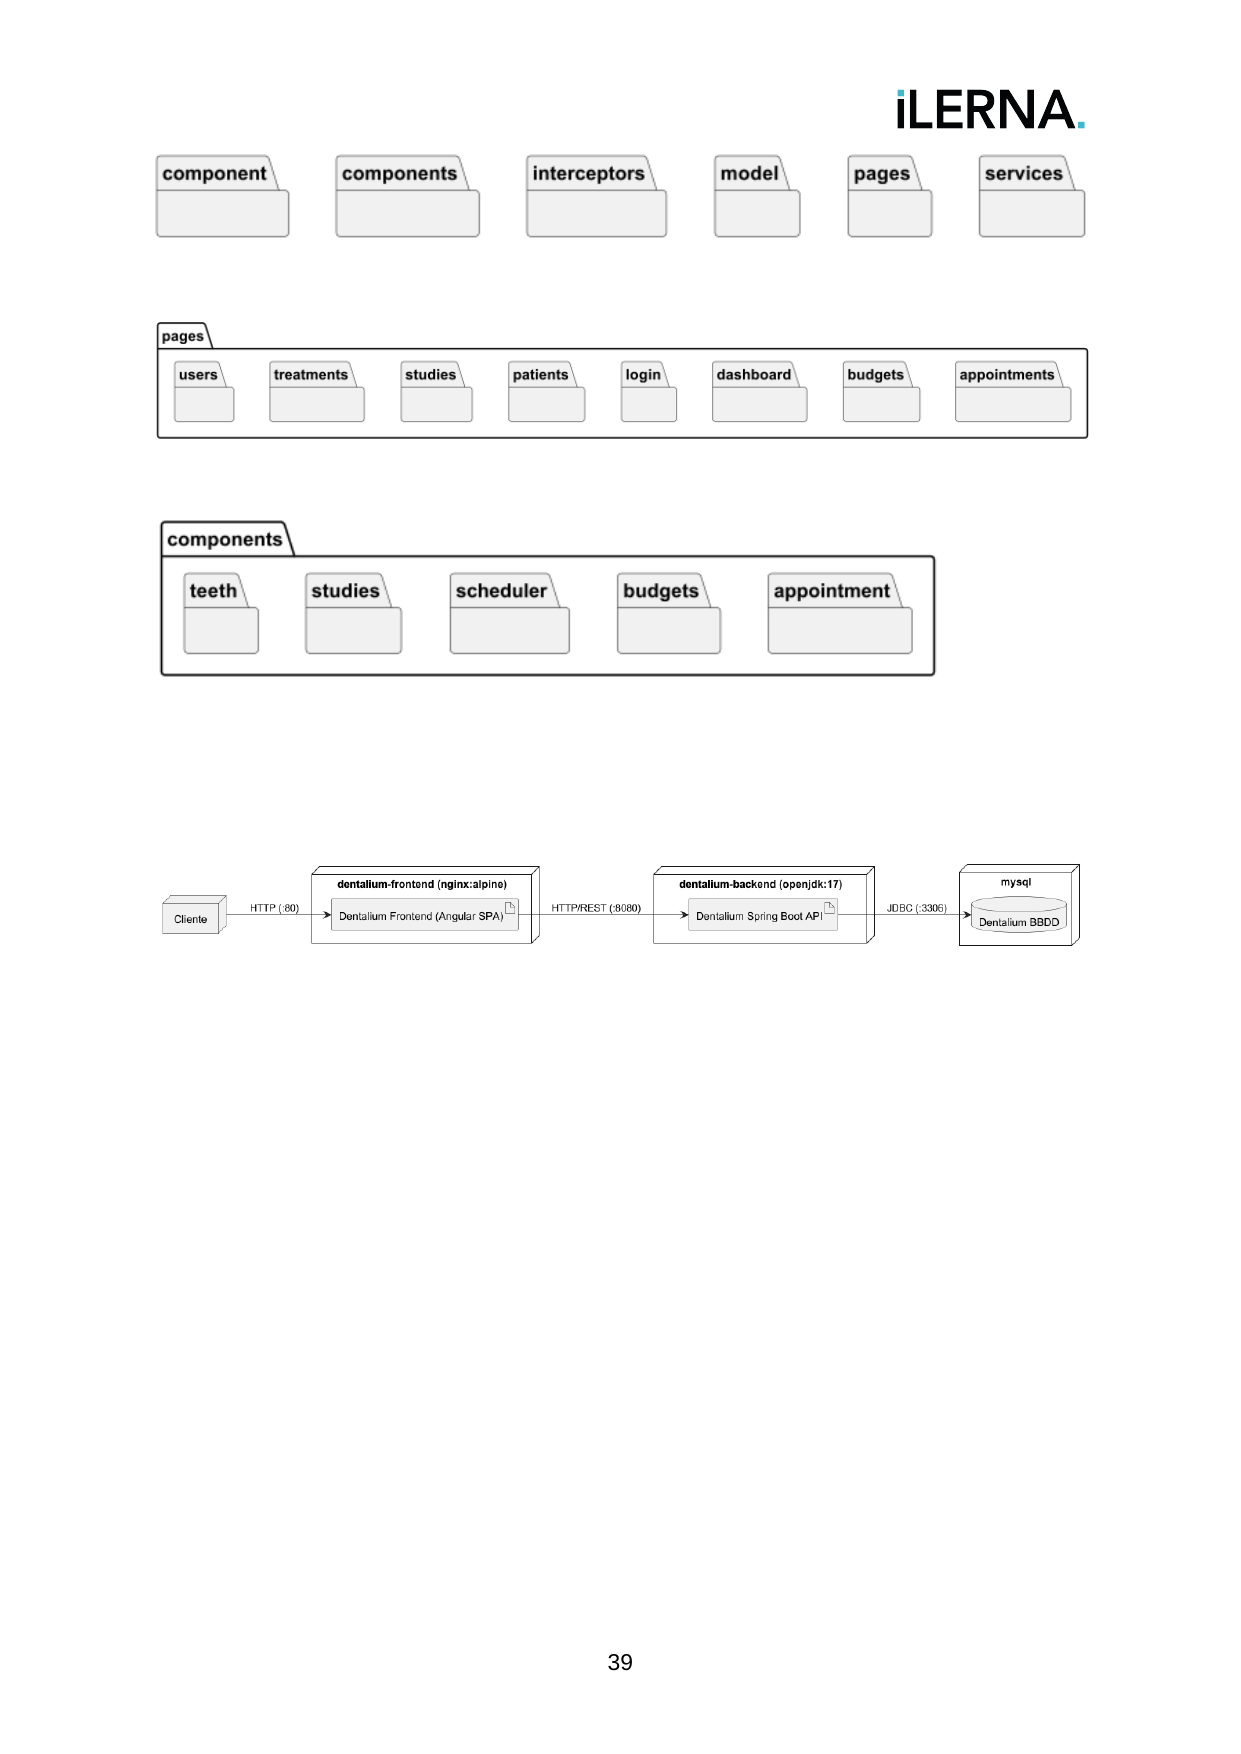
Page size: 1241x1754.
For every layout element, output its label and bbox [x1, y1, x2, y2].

picture [891, 87, 1091, 131]
picture [150, 859, 1091, 957]
picture [150, 322, 1091, 442]
picture [150, 518, 942, 678]
picture [150, 150, 1091, 246]
